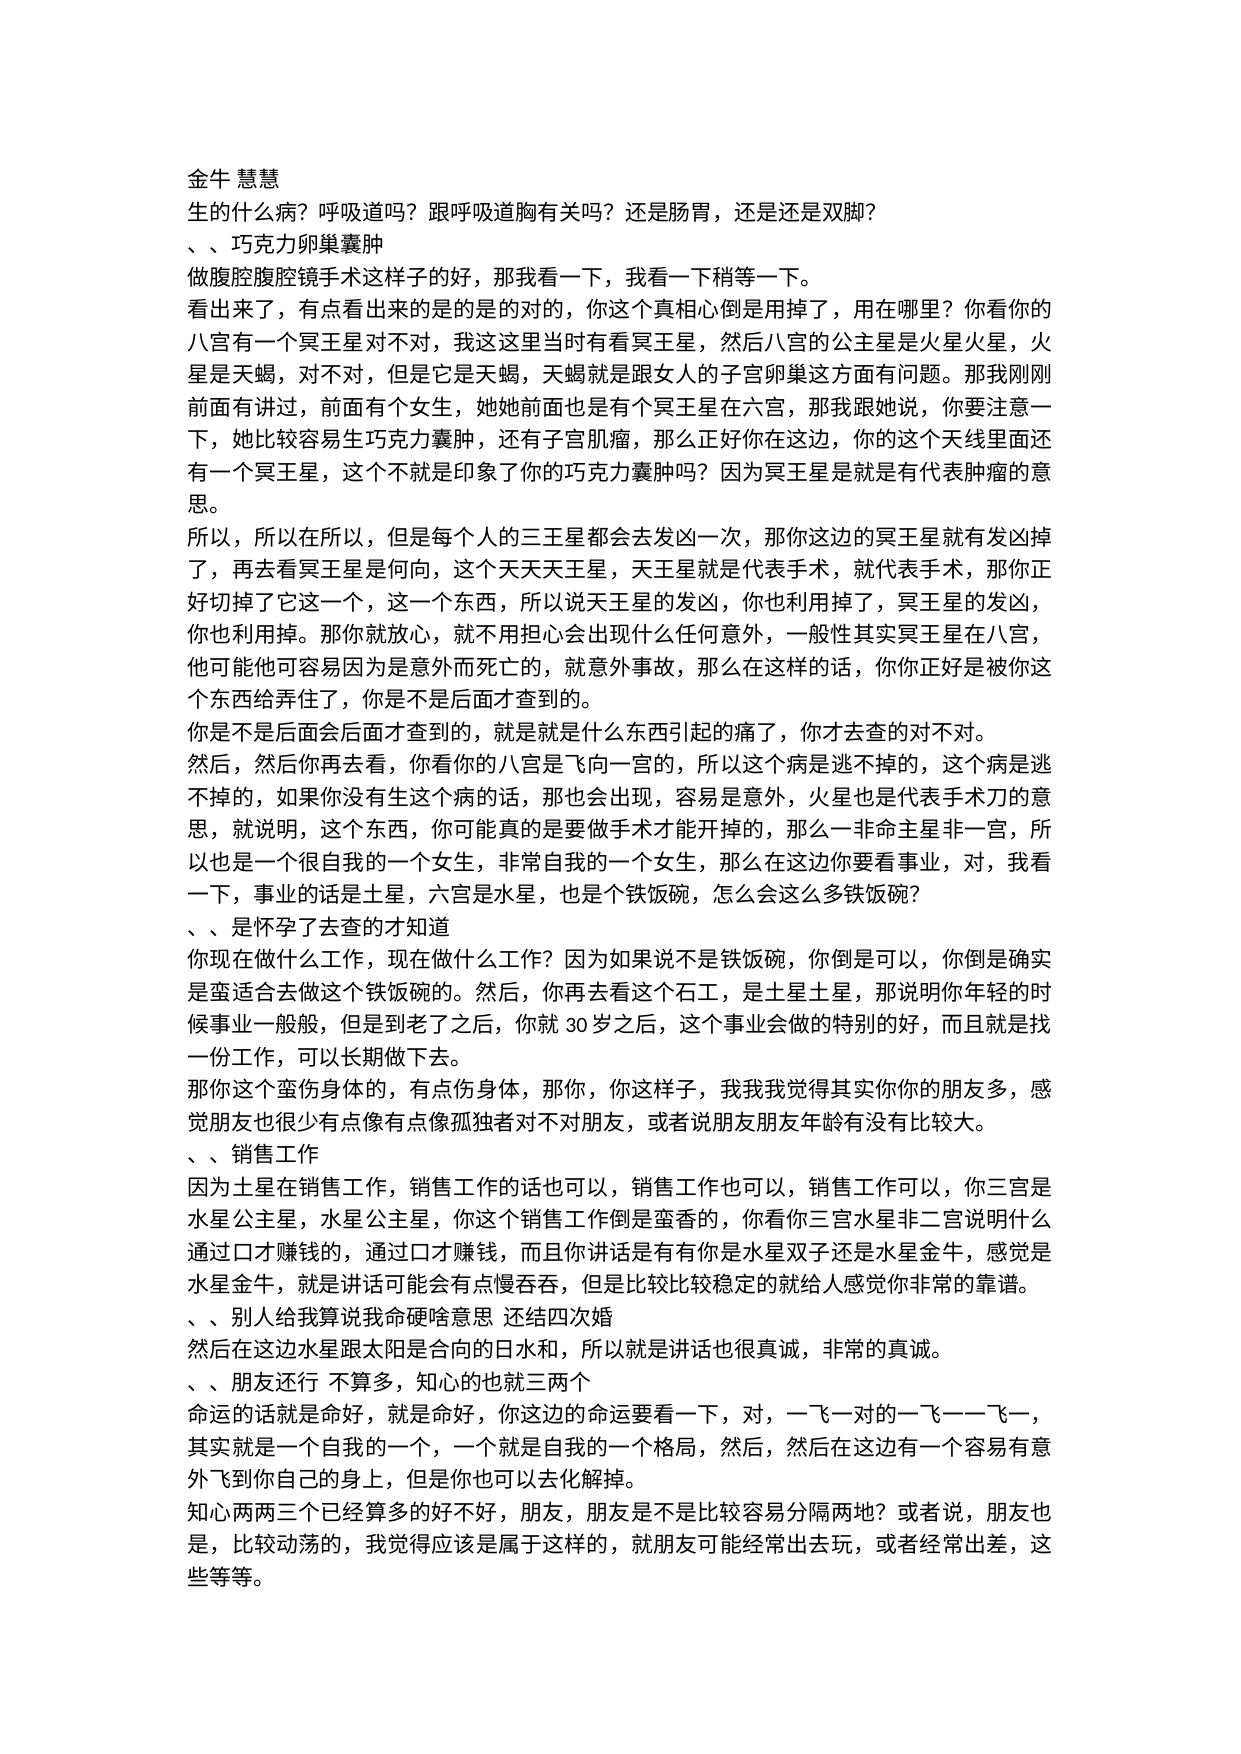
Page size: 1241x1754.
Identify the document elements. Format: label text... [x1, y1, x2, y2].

text 看出来了，有点看出来的是的是的对的，你这个真相心倒是用掉了，用在哪里？你看你的八宫有一个冥王星对不对，我这这里当时有看冥王星，然后八宫的公主星是火星火星，火星是天蝎，对不对，但是它是天蝎，天蝎就是跟女人的子宫卵巢这方面有问题。那我刚刚前面有讲过，前面有个女生，她她前面也是有个冥王星在六宫，那我跟她说，你要注意一下，她比较容易生巧克力囊肿，还有子宫肌瘤，那么正好你在这边，你的这个天线里面还有一个冥王星，这个不就是印象了你的巧克力囊肿吗？因为冥王星是就是有代表肿瘤的意思。 [187, 292, 1053, 519]
text 所以，所以在所以，但是每个人的三王星都会去发凶一次，那你这边的冥王星就有发凶掉了，再去看冥王星是何向，这个天天天王星，天王星就是代表手术，就代表手术，那你正好切掉了它这一个，这一个东西，所以说天王星的发凶，你也利用掉了，冥王星的发凶，你也利用掉。那你就放心，就不用担心会出现什么任何意外，一般性其实冥王星在八宫，他可能他可容易因为是意外而死亡的，就意外事故，那么在这样的话，你你正好是被你这个东西给弄住了，你是不是后面才查到的。 [187, 519, 1053, 714]
text 、、销售工作 [187, 1137, 1053, 1169]
text 知心两两三个已经算多的好不好，朋友，朋友是不是比较容易分隔两地？或者说，朋友也是，比较动荡的，我觉得应该是属于这样的，就朋友可能经常出去玩，或者经常出差，这些等等。 [187, 1494, 1053, 1592]
text 金牛 慧慧 [187, 162, 1053, 194]
text 然后在这边水星跟太阳是合向的日水和，所以就是讲话也很真诚，非常的真诚。 [187, 1332, 1053, 1364]
text 因为土星在销售工作，销售工作的话也可以，销售工作也可以，销售工作可以，你三宫是水星公主星，水星公主星，你这个销售工作倒是蛮香的，你看你三宫水星非二宫说明什么？通过口才赚钱的，通过口才赚钱，而且你讲话是有有你是水星双子还是水星金牛，感觉是水星金牛，就是讲话可能会有点慢吞吞，但是比较比较稳定的就给人感觉你非常的靠谱。 [187, 1169, 1053, 1299]
text 、、巧克力卵巢囊肿 [187, 227, 1053, 259]
text 、、是怀孕了去查的才知道 [187, 909, 1053, 942]
text 你是不是后面会后面才查到的，就是就是什么东西引起的痛了，你才去查的对不对。 [187, 714, 1053, 747]
text 你现在做什么工作，现在做什么工作？因为如果说不是铁饭碗，你倒是可以，你倒是确实是蛮适合去做这个铁饭碗的。然后，你再去看这个石工，是土星土星，那说明你年轻的时候事业一般般，但是到老了之后，你就30岁之后，这个事业会做的特别的好，而且就是找一份工作，可以长期做下去。 [187, 942, 1053, 1072]
text 命运的话就是命好，就是命好，你这边的命运要看一下，对，一飞一对的一飞一一飞一，其实就是一个自我的一个，一个就是自我的一个格局，然后，然后在这边有一个容易有意外飞到你自己的身上，但是你也可以去化解掉。 [187, 1397, 1053, 1494]
text 然后，然后你再去看，你看你的八宫是飞向一宫的，所以这个病是逃不掉的，这个病是逃不掉的，如果你没有生这个病的话，那也会出现，容易是意外，火星也是代表手术刀的意思，就说明，这个东西，你可能真的是要做手术才能开掉的，那么一非命主星非一宫，所以也是一个很自我的一个女生，非常自我的一个女生，那么在这边你要看事业，对，我看一下，事业的话是土星，六宫是水星，也是个铁饭碗，怎么会这么多铁饭碗？ [187, 747, 1053, 909]
text 做腹腔腹腔镜手术这样子的好，那我看一下，我看一下稍等一下。 [187, 259, 1053, 292]
text 那你这个蛮伤身体的，有点伤身体，那你，你这样子，我我我觉得其实你你的朋友多，感觉朋友也很少有点像有点像孤独者对不对朋友，或者说朋友朋友年龄有没有比较大。 [187, 1072, 1053, 1137]
text 生的什么病？呼吸道吗？跟呼吸道胸有关吗？还是肠胃，还是还是双脚？ [187, 194, 1053, 227]
text 、、朋友还行 不算多，知心的也就三两个 [187, 1364, 1053, 1397]
text 、、别人给我算说我命硬啥意思 还结四次婚 [187, 1299, 1053, 1332]
